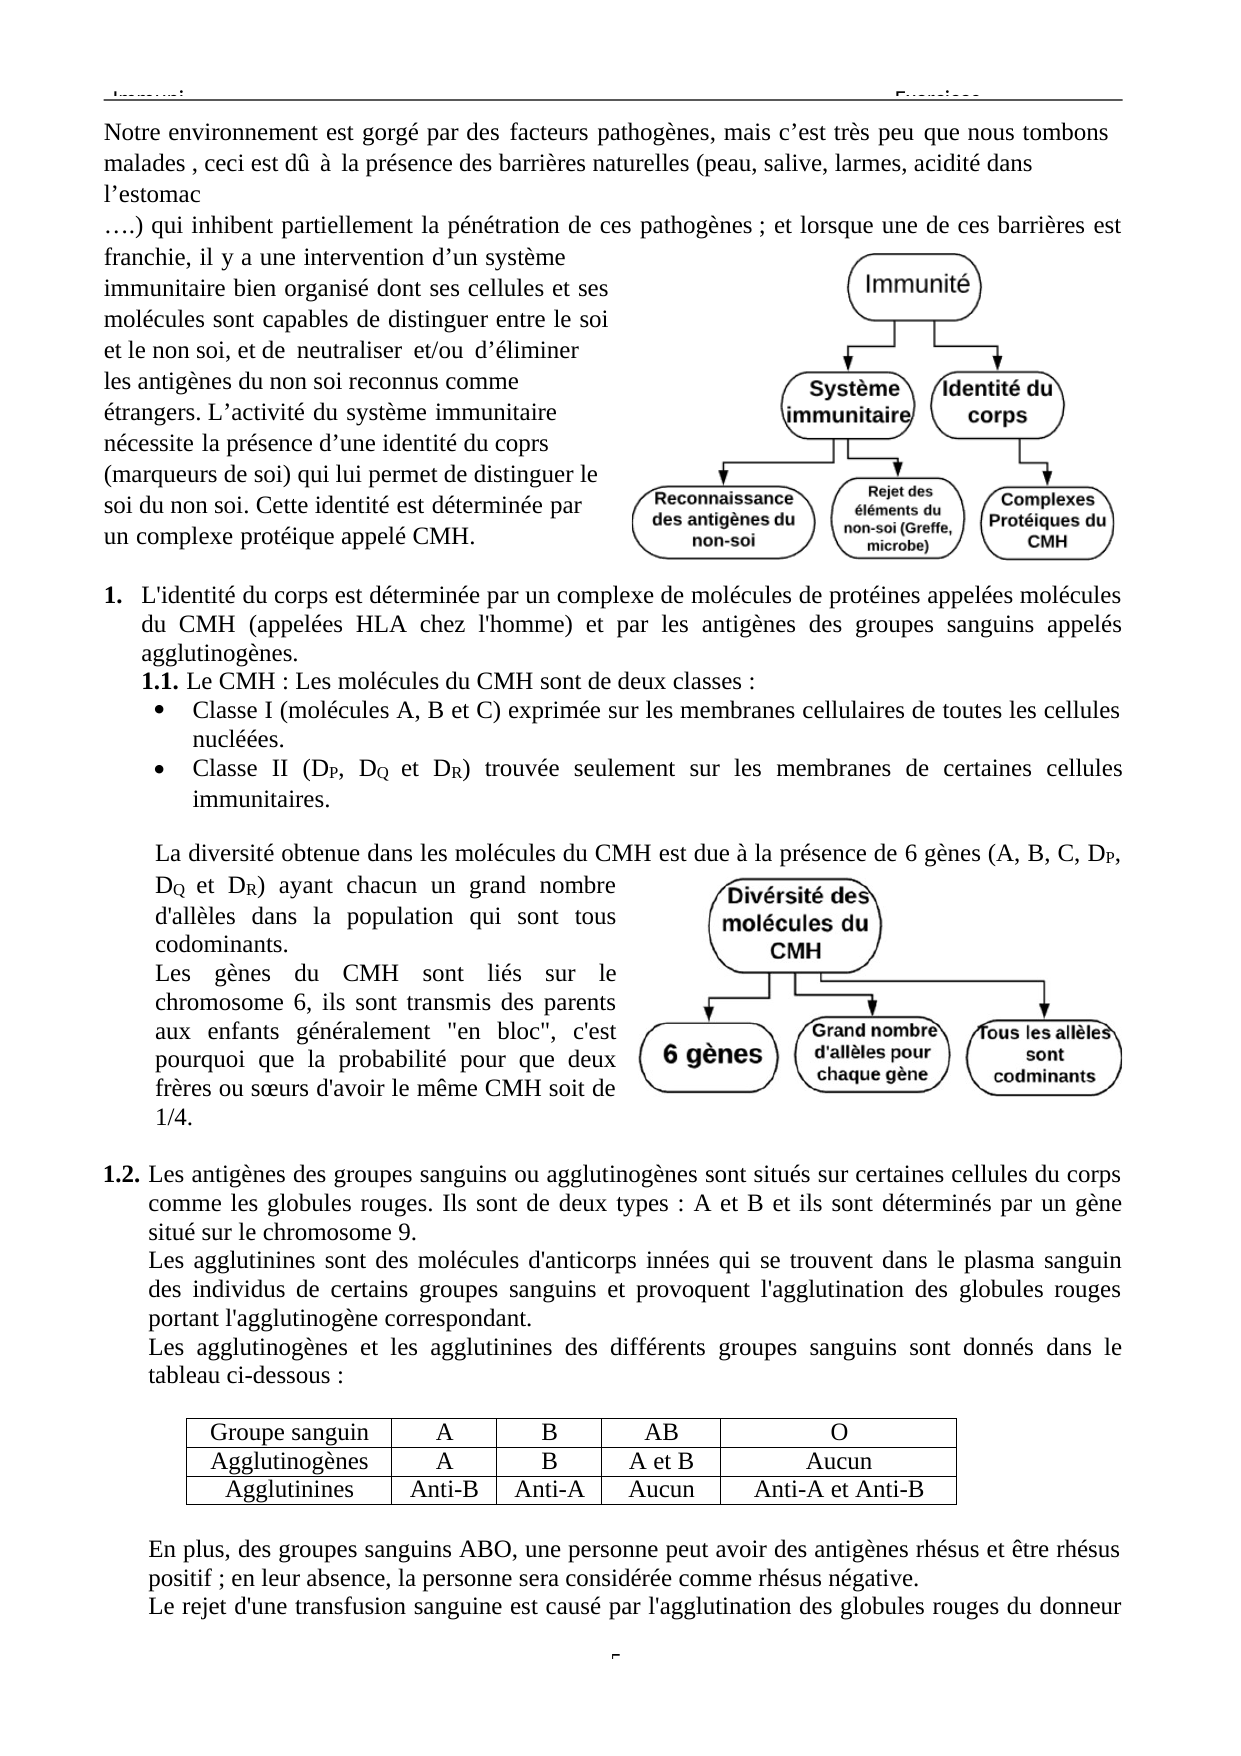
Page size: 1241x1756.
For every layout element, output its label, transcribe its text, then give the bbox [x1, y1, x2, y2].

table_cell Agglutinines [187, 1477, 391, 1504]
list Le CMH : Les molécules du CMH sont de deux classes : [141, 667, 1217, 695]
text Les agglutinines sont des molécules d'anticorps innées qui se trouvent dans le plasma sanguin des individus de certains groupes sanguins et provoquent l'agglutination des globules rouges portant l'agglutinogène correspondant. [148, 1246, 1122, 1332]
text ….) qui inhibent partiellement la pénétration de ces pathogènes ; et lorsque une de ces barrières est franchie, il y a une intervention d’un système [103, 211, 1122, 270]
list Classe I (molécules A, B et C) exprimée sur les membranes cellulaires de toutes les cellules nucléées. [155, 695, 1122, 753]
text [148, 1591, 1122, 1620]
table_cell A [392, 1448, 496, 1476]
table_header A [392, 1419, 496, 1447]
picture [638, 877, 1123, 1097]
table_header Groupe sanguin [187, 1419, 391, 1447]
text En plus, des groupes sanguins ABO, une personne peut avoir des antigènes rhésus et être rhésus positif ; en leur absence, la personne sera considérée comme rhésus négative. [148, 1534, 1122, 1591]
list Les antigènes des groupes sanguins ou agglutinogènes sont situés sur certaines cellules du corps comme les globules rouges. Ils sont de deux types : A et B et ils sont déterminés par un gène situé sur le chromosome 9. [103, 1159, 1122, 1246]
table_header O [721, 1419, 956, 1447]
table_cell Aucun [602, 1477, 720, 1504]
text Les agglutinogènes et les agglutinines des différents groupes sanguins sont donnés dans le tableau ci-dessous : [148, 1332, 1122, 1389]
table_header B [497, 1419, 601, 1447]
table_cell A et B [602, 1448, 720, 1476]
table_cell Agglutinogènes [187, 1448, 391, 1476]
text DQ et DR) ayant chacun un grand nombre d'allèles dans la population qui sont tous codominants. [155, 870, 616, 958]
table_cell Anti-A et Anti-B [721, 1477, 956, 1504]
list L'identité du corps est déterminée par un complexe de molécules de protéines appelées molécules du CMH (appelées HLA chez l'homme) et par les antigènes des groupes sanguins appelés agglutinogènes. [103, 580, 1122, 667]
list Classe II (DP, DQ et DR) trouvée seulement sur les membranes de certaines cellules immunitaires. [155, 753, 1122, 813]
table_cell Anti-B [392, 1477, 496, 1504]
table_header AB [602, 1419, 720, 1447]
text immunitaire bien organisé dont ses cellules et ses molécules sont capables de distinguer entre le soi et le non soi, et de neutraliser et/ou d’éliminer les antigènes du non soi reconnus comme étrangers. L’activité du système immunitaire nécessite la présence d’une identité du coprs (marqueurs de soi) qui lui permet de distinguer le soi du non soi. Cette identité est déterminée par un complexe protéique appelé CMH. [103, 273, 611, 550]
picture [631, 270, 1115, 561]
table_cell B [497, 1448, 601, 1476]
text La diversité obtenue dans les molécules du CMH est due à la présence de 6 gènes (A, B, C, DP, [155, 841, 1217, 870]
table_cell Aucun [721, 1448, 956, 1476]
text Notre environnement est gorgé par des facteurs pathogènes, mais c’est très peu que nous tombons malades , ceci est dû à la présence des barrières naturelles (peau, salive, larmes, acidité dans l’estomac [103, 117, 1123, 208]
text Les gènes du CMH sont liés sur le chromosome 6, ils sont transmis des parents aux enfants généralement "en bloc", c'est pourquoi que la probabilité pour que deux frères ou sœurs d'avoir le même CMH soit de 1/4. [155, 958, 616, 1131]
table_cell Anti-A [497, 1477, 601, 1504]
